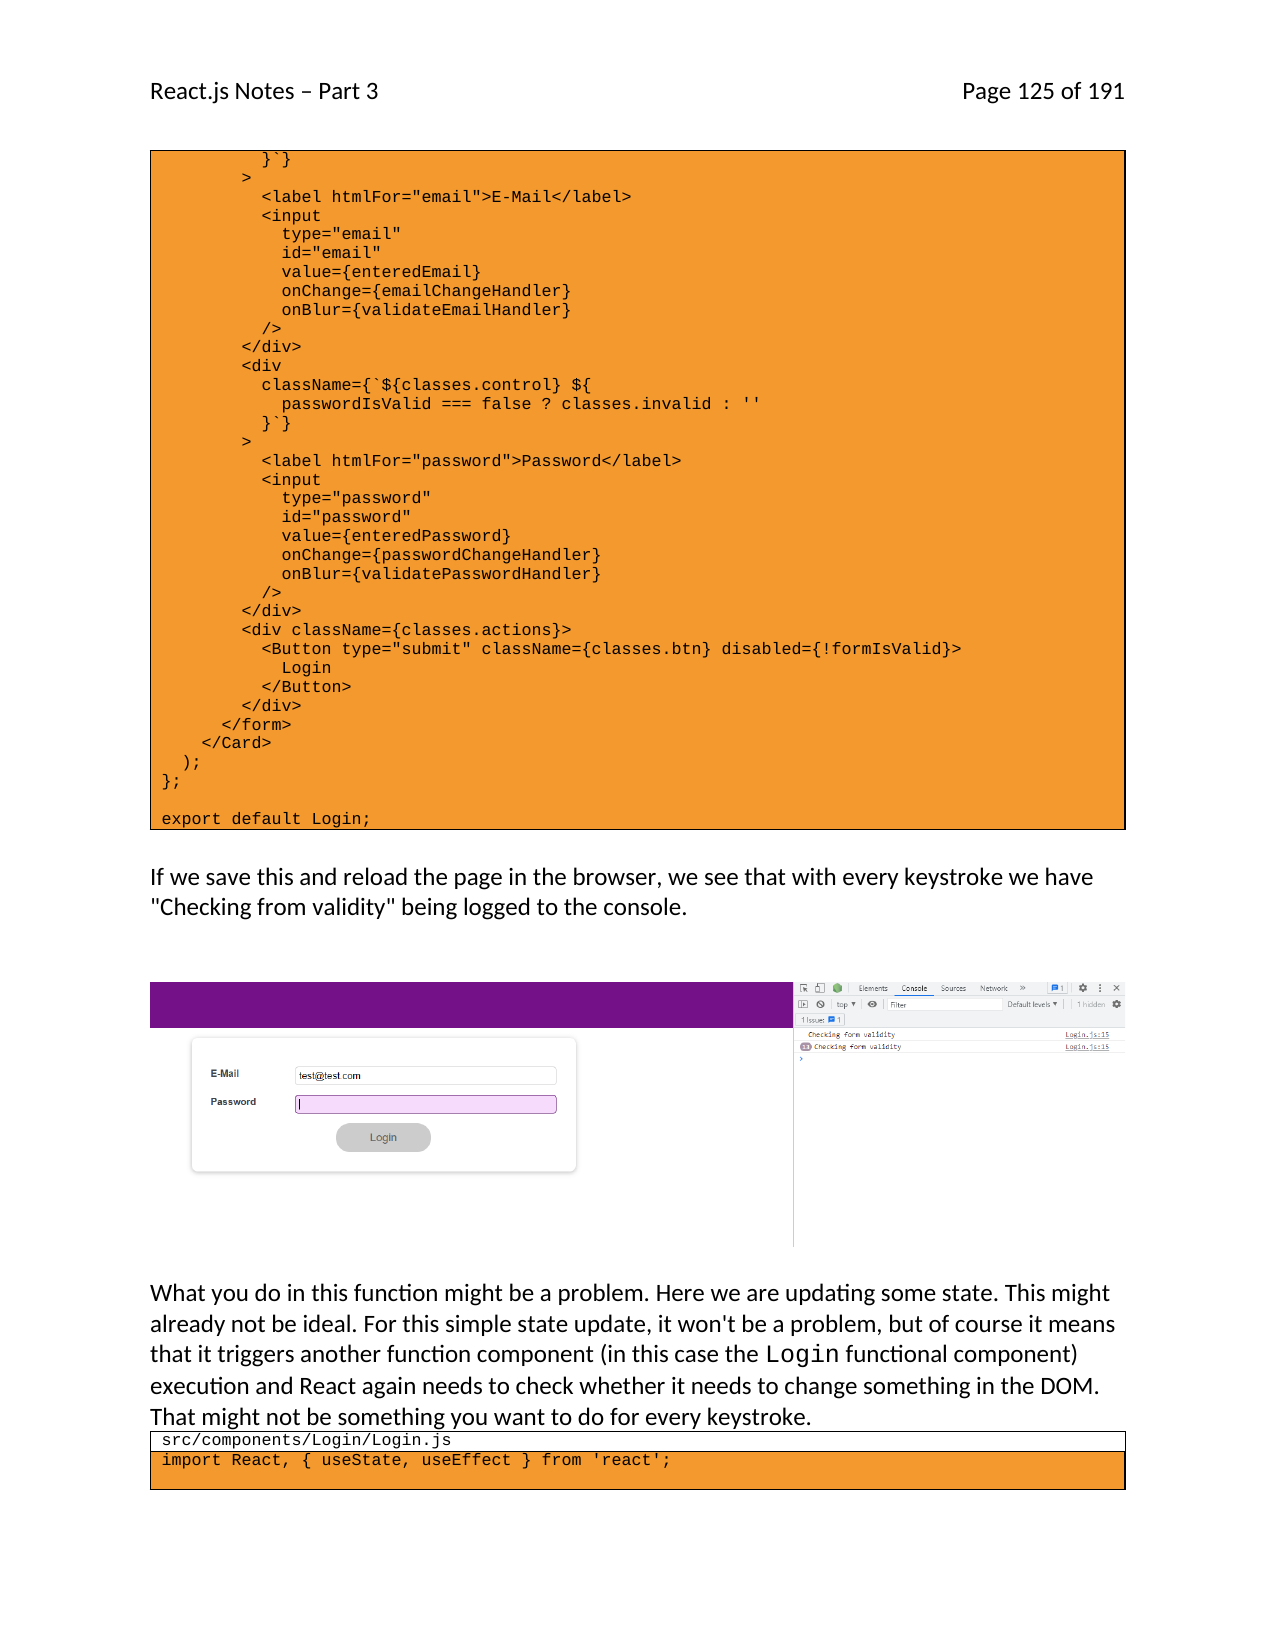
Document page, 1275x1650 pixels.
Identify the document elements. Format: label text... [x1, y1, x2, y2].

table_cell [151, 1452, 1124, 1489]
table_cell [151, 151, 1124, 829]
picture [150, 982, 1125, 1247]
text If we save this and reload the page in the browser, we see that with every keystroke we have "Checking from validity" being logged to the console. [150, 861, 1125, 922]
text What you do in this function might be a problem. Here we are updating some state. This might already not be ideal. For this simple state update, it won't be a problem, but of course it means that it triggers another function component (in this case the Login functional component) execution and React again needs to check whether it needs to change something in the DOM. That might not be something you want to do for every keystroke. [150, 1277, 1125, 1431]
table_header src/components/Login/Login.js [151, 1432, 1125, 1451]
